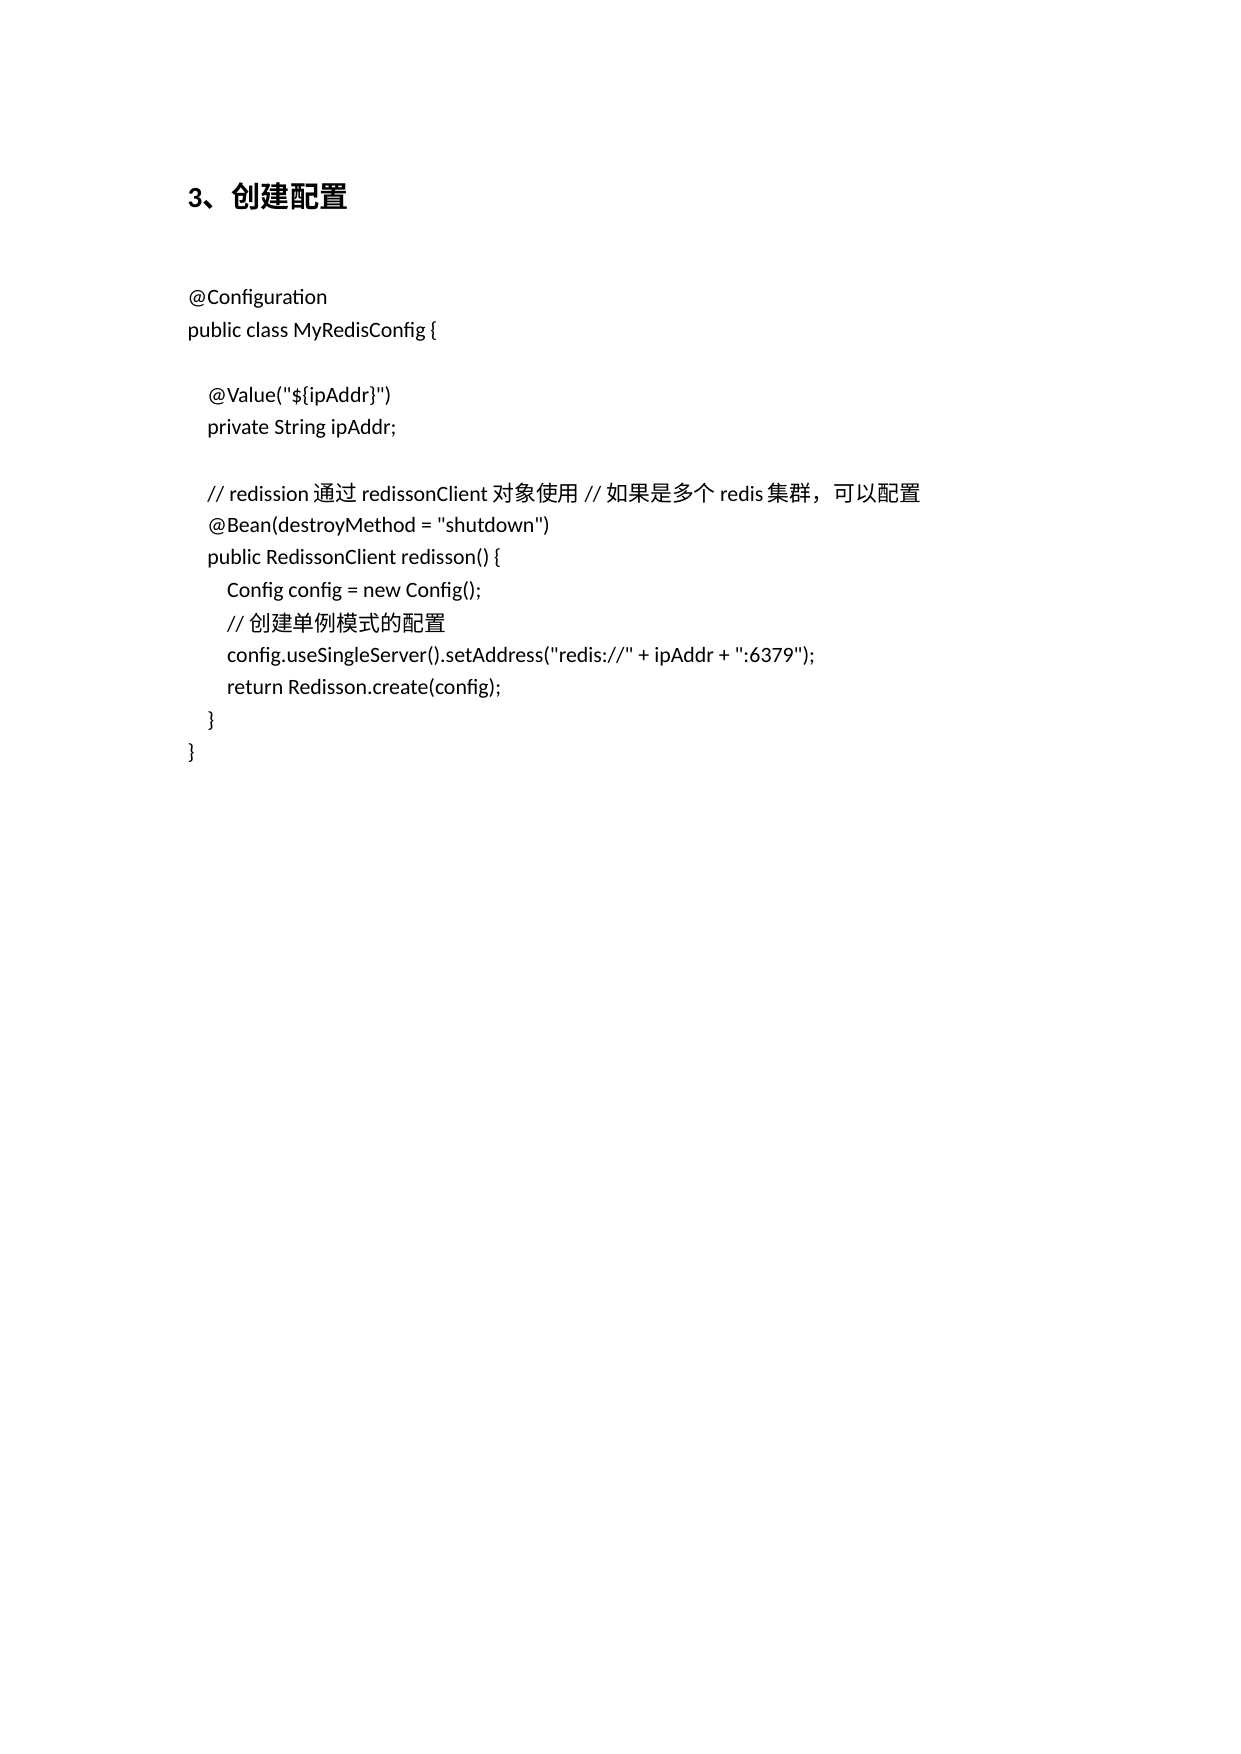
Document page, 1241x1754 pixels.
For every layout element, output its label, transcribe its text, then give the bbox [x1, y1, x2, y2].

text private String ipAddr; [187, 410, 1053, 443]
text // redission通过redissonClient对象使用 // 如果是多个redis集群，可以配置 [187, 475, 1053, 508]
text // 创建单例模式的配置 [187, 605, 1053, 638]
text public class MyRedisConfig { [187, 313, 1053, 345]
text @Bean(destroyMethod = "shutdown") [187, 508, 1053, 540]
text return Redisson.create(config); [187, 670, 1053, 703]
text } [187, 735, 1053, 768]
text @Value("${ipAddr}") [187, 378, 1053, 410]
text Config config = new Config(); [187, 573, 1053, 605]
text config.useSingleServer().setAddress("redis://" + ipAddr + ":6379"); [187, 638, 1053, 670]
text public RedissonClient redisson() { [187, 540, 1053, 573]
text @Configuration [187, 280, 1053, 313]
subtitle 3、创建配置 [187, 162, 1053, 227]
text } [187, 703, 1053, 735]
